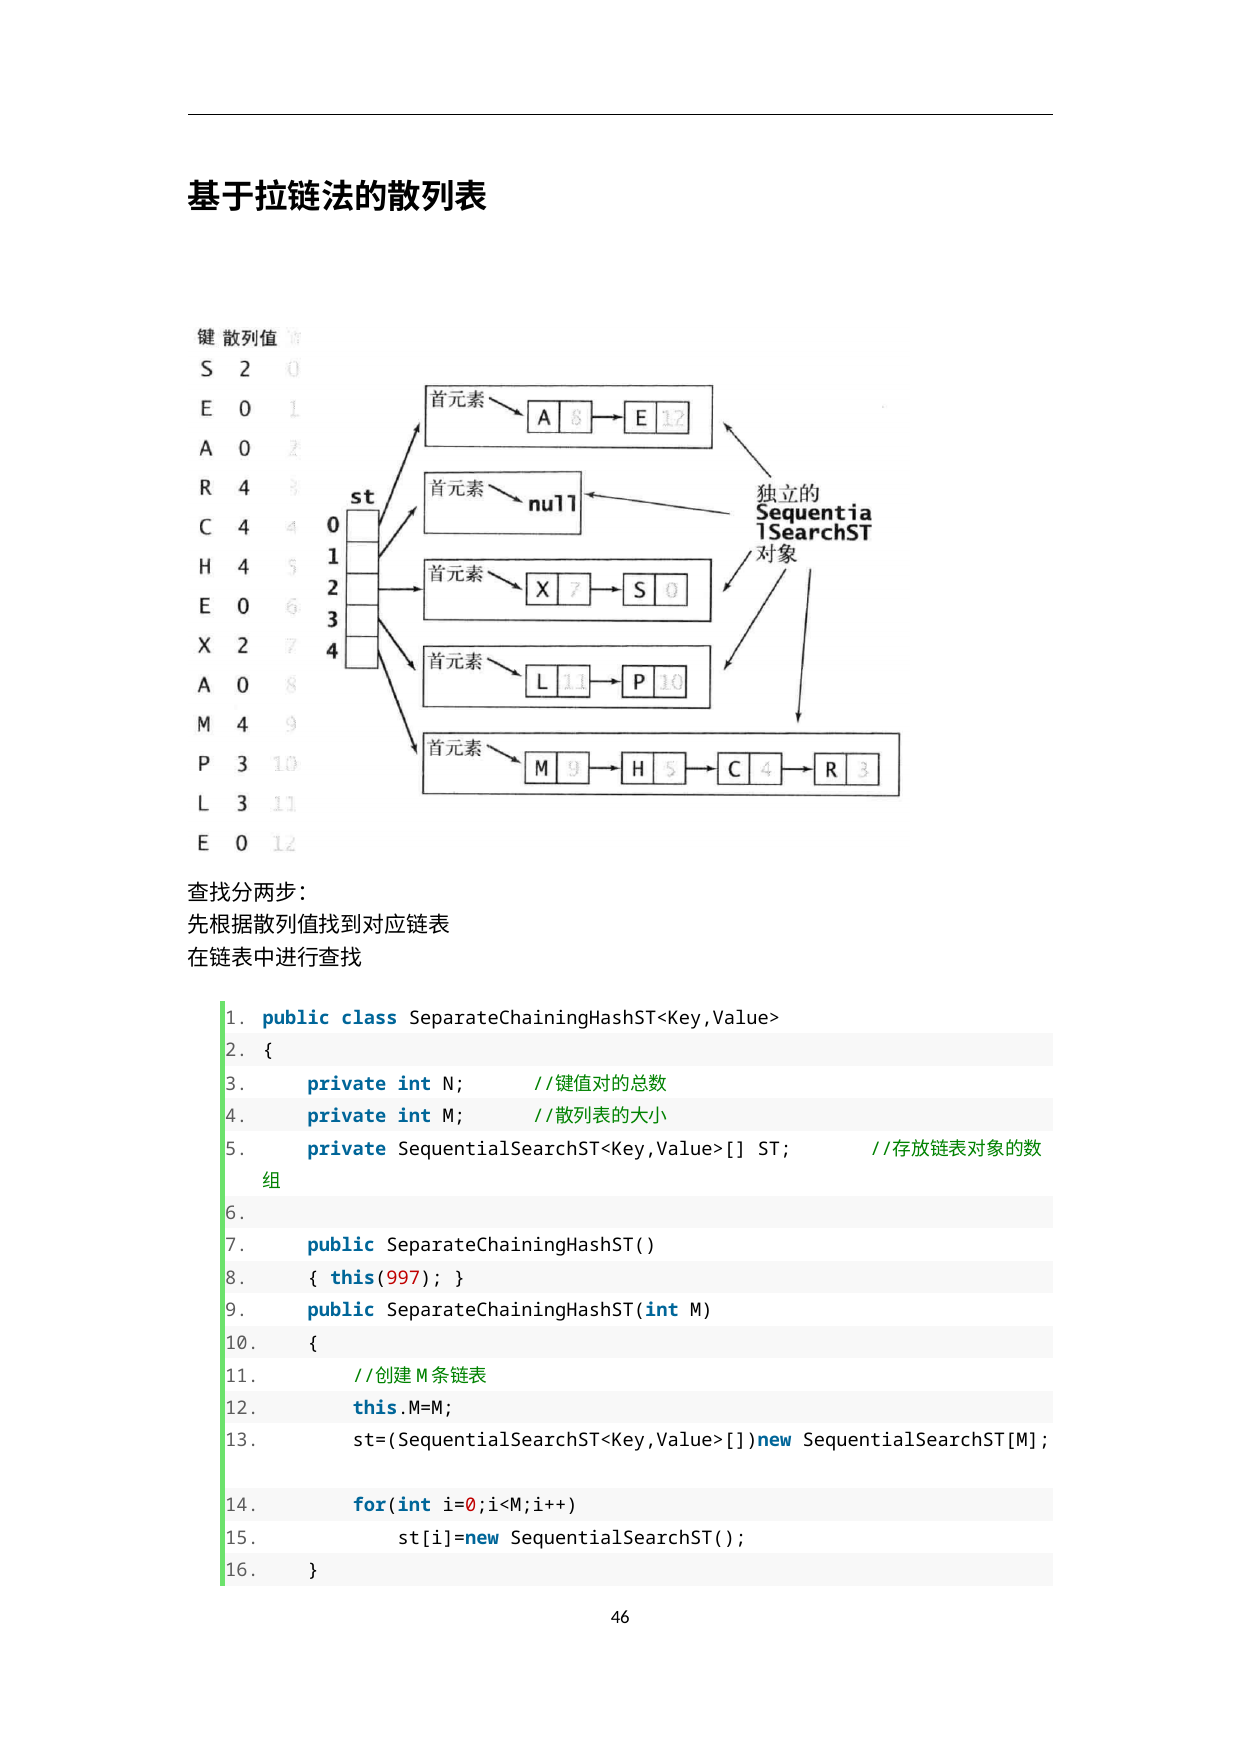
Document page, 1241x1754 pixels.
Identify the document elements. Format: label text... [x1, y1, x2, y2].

subtitle 基于拉链法的散列表 [187, 162, 1053, 227]
list } [225, 1553, 1053, 1586]
list st[i]=new SequentialSearchST(); [225, 1521, 1053, 1553]
list //创建M条链表 [225, 1358, 1053, 1391]
picture [187, 321, 911, 863]
list st=(SequentialSearchST<Key,Value>[])new SequentialSearchST[M]; [225, 1423, 1053, 1488]
text 先根据散列值找到对应链表 [187, 907, 1053, 939]
list private int M; //散列表的大小 [225, 1098, 1053, 1131]
list private SequentialSearchST<Key,Value>[] ST; //存放链表对象的数组 [225, 1131, 1053, 1196]
list this.M=M; [225, 1391, 1053, 1423]
text 在链表中进行查找 [187, 939, 1053, 972]
list public SeparateChainingHashST(int M) [225, 1293, 1053, 1326]
list private int N; //键值对的总数 [225, 1066, 1053, 1098]
list { [225, 1326, 1053, 1358]
list { [225, 1033, 1053, 1066]
text 查找分两步： [187, 874, 1053, 907]
list { this(997); } [225, 1261, 1053, 1293]
list for(int i=0;i<M;i++) [225, 1488, 1053, 1521]
list public class SeparateChainingHashST<Key,Value> [225, 1001, 1053, 1033]
list public SeparateChainingHashST() [225, 1228, 1053, 1261]
